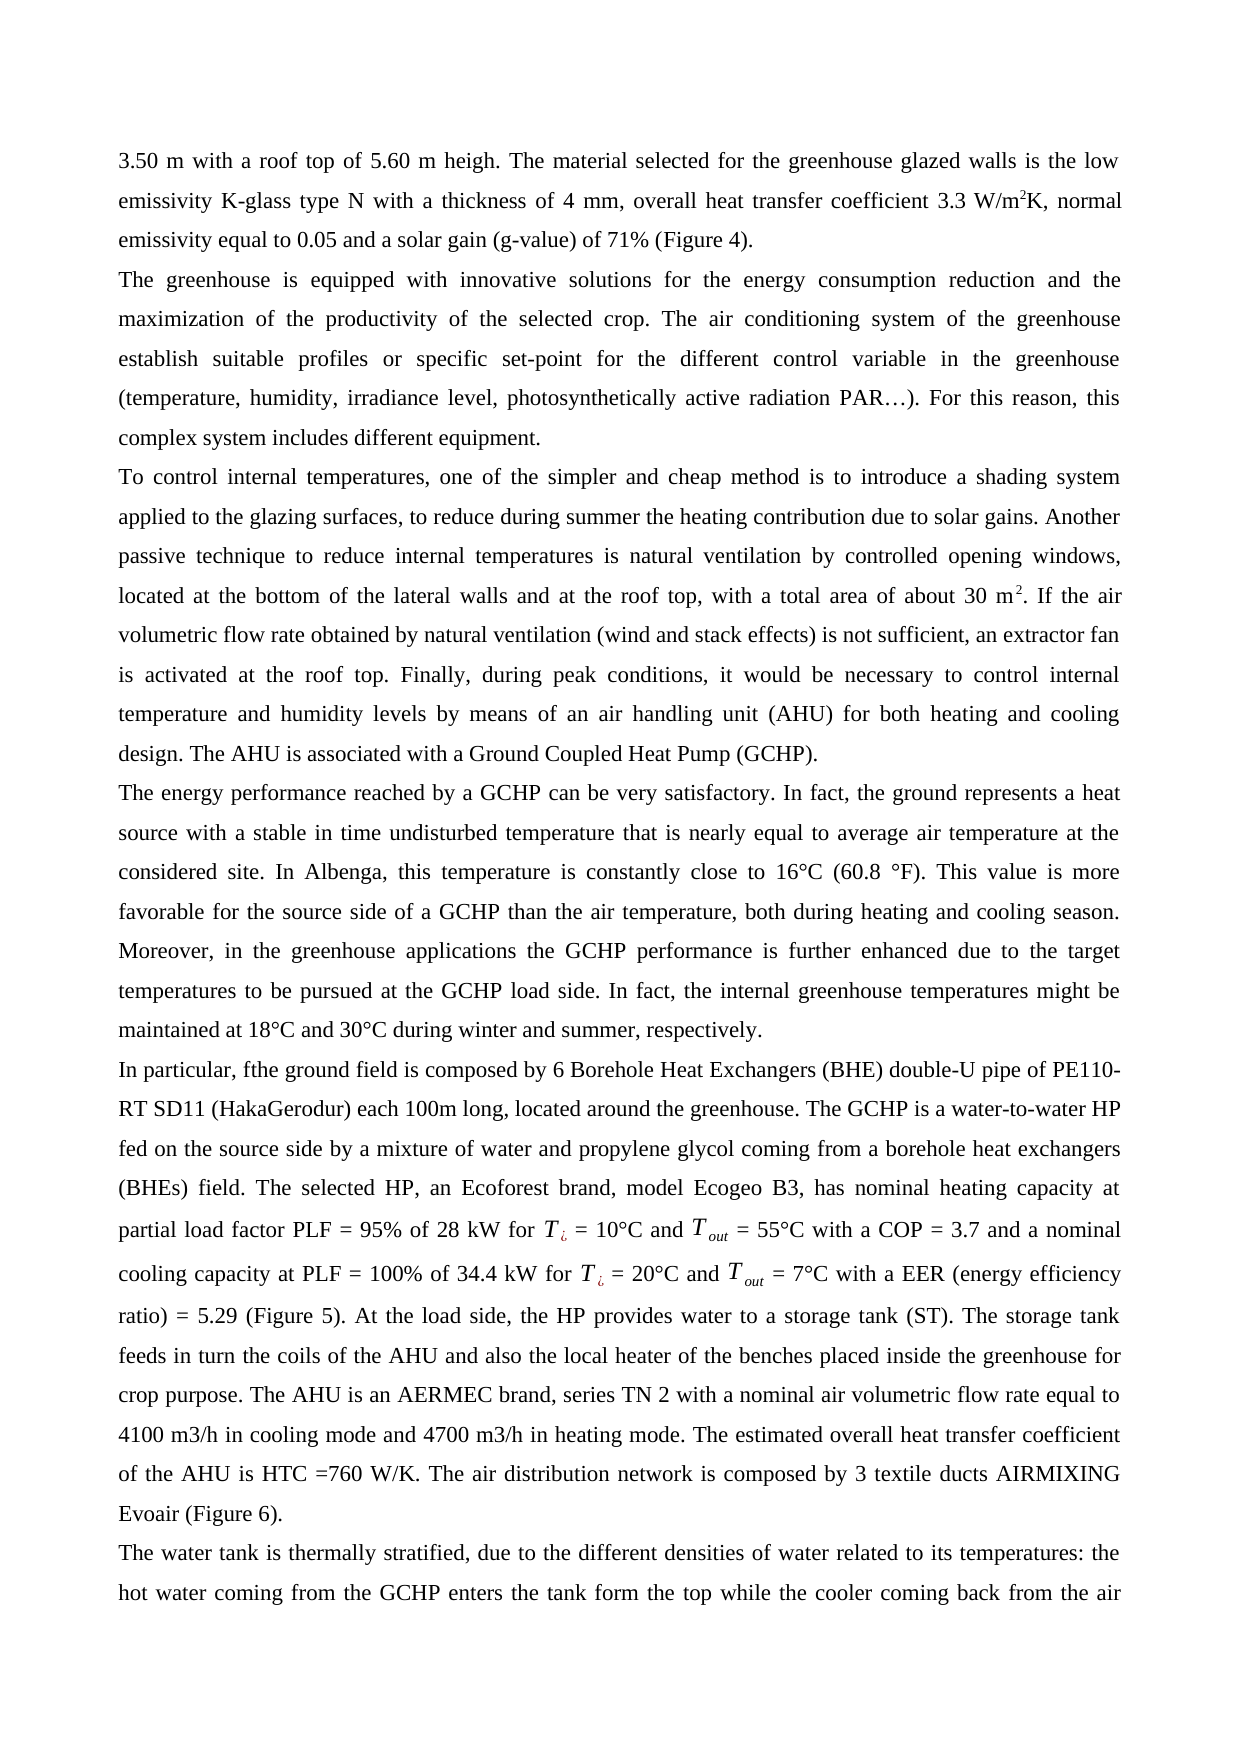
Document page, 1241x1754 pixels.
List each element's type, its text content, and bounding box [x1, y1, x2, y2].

text In particular, fthe ground field is composed by 6 Borehole Heat Exchangers (BHE) double-U pipe of PE110-RT SD11 (HakaGerodur) each 100m long, located around the greenhouse. The GCHP is a water-to-water HP fed on the source side by a mixture of water and propylene glycol coming from a borehole heat exchangers (BHEs) field. The selected HP, an Ecoforest brand, model Ecogeo B3, has nominal heating capacity at partial load factor PLF = 95% of 28 kW for = 10°C and = 55°C with a COP = 3.7 and a nominal cooling capacity at PLF = 100% of 34.4 kW for = 20°C and = 7°C with a EER (energy efficiency ratio) = 5.29 (Figure 5). At the load side, the HP provides water to a storage tank (ST). The storage tank feeds in turn the coils of the AHU and also the local heater of the benches placed inside the greenhouse for crop purpose. The AHU is an AERMEC brand, series TN 2 with a nominal air volumetric flow rate equal to 4100 m3/h in cooling mode and 4700 m3/h in heating mode. The estimated overall heat transfer coefficient of the AHU is HTC =760 W/K. The air distribution network is composed by 3 textile ducts AIRMIXING Evoair (Figure 6). [118, 1056, 1122, 1526]
text The energy performance reached by a GCHP can be very satisfactory. In fact, the ground represents a heat source with a stable in time undisturbed temperature that is nearly equal to average air temperature at the considered site. In Albenga, this temperature is constantly close to 16°C (60.8 °F). This value is more favorable for the source side of a GCHP than the air temperature, both during heating and cooling season. Moreover, in the greenhouse applications the GCHP performance is further enhanced due to the target temperatures to be pursued at the GCHP load side. In fact, the internal greenhouse temperatures might be maintained at and during winter and summer, respectively. [118, 779, 1122, 1042]
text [118, 1539, 1122, 1605]
text The greenhouse is equipped with innovative solutions for the energy consumption reduction and the maximization of the productivity of the selected crop. The air conditioning system of the greenhouse establish suitable profiles or specific set-point for the different control variable in the greenhouse (temperature, humidity, irradiance level, photosynthetically active radiation PAR…). For this reason, this complex system includes different equipment. [118, 266, 1122, 450]
text To control internal temperatures, one of the simpler and cheap method is to introduce a shading system applied to the glazing surfaces, to reduce during summer the heating contribution due to solar gains. Another passive technique to reduce internal temperatures is natural ventilation by controlled opening windows, located at the bottom of the lateral walls and at the roof top, with a total area of about . If the air volumetric flow rate obtained by natural ventilation (wind and stack effects) is not sufficient, an extractor fan is activated at the roof top. Finally, during peak conditions, it would be necessary to control internal temperature and humidity levels by means of an air handling unit (AHU) for both heating and cooling design. The AHU is associated with a Ground Coupled Heat Pump (GCHP). [118, 463, 1122, 766]
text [118, 148, 1122, 253]
